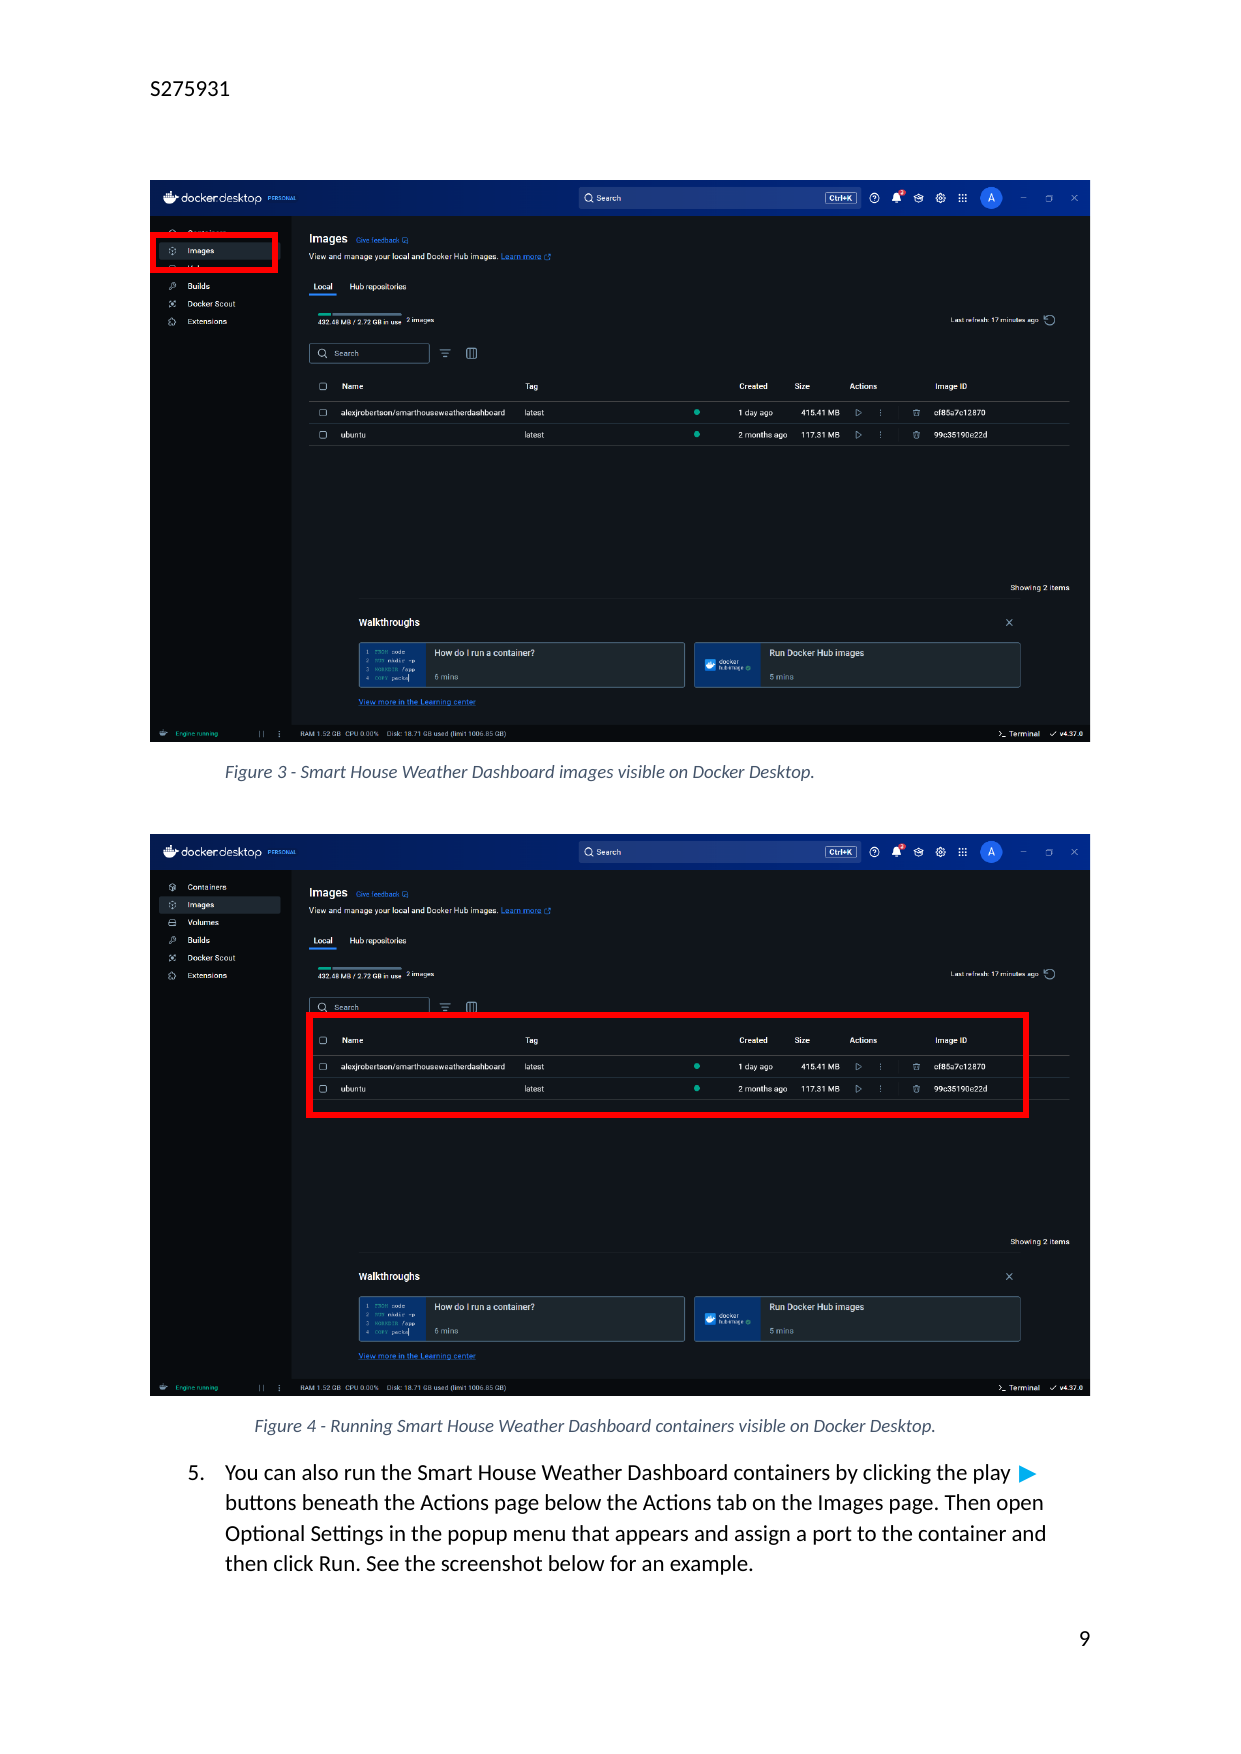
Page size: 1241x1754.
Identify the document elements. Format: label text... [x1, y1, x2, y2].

picture [150, 834, 1091, 1396]
list You can also run the Smart House Weather Dashboard containers by clicking the play ▶ buttons beneath the Actions page below the Actions tab on the Images page. Then open Optional Settings in the popup menu that appears and assign a port to the container and then click Run. See the screenshot below for an example. [187, 1458, 1090, 1577]
picture [156, 238, 272, 267]
picture [150, 180, 1091, 742]
